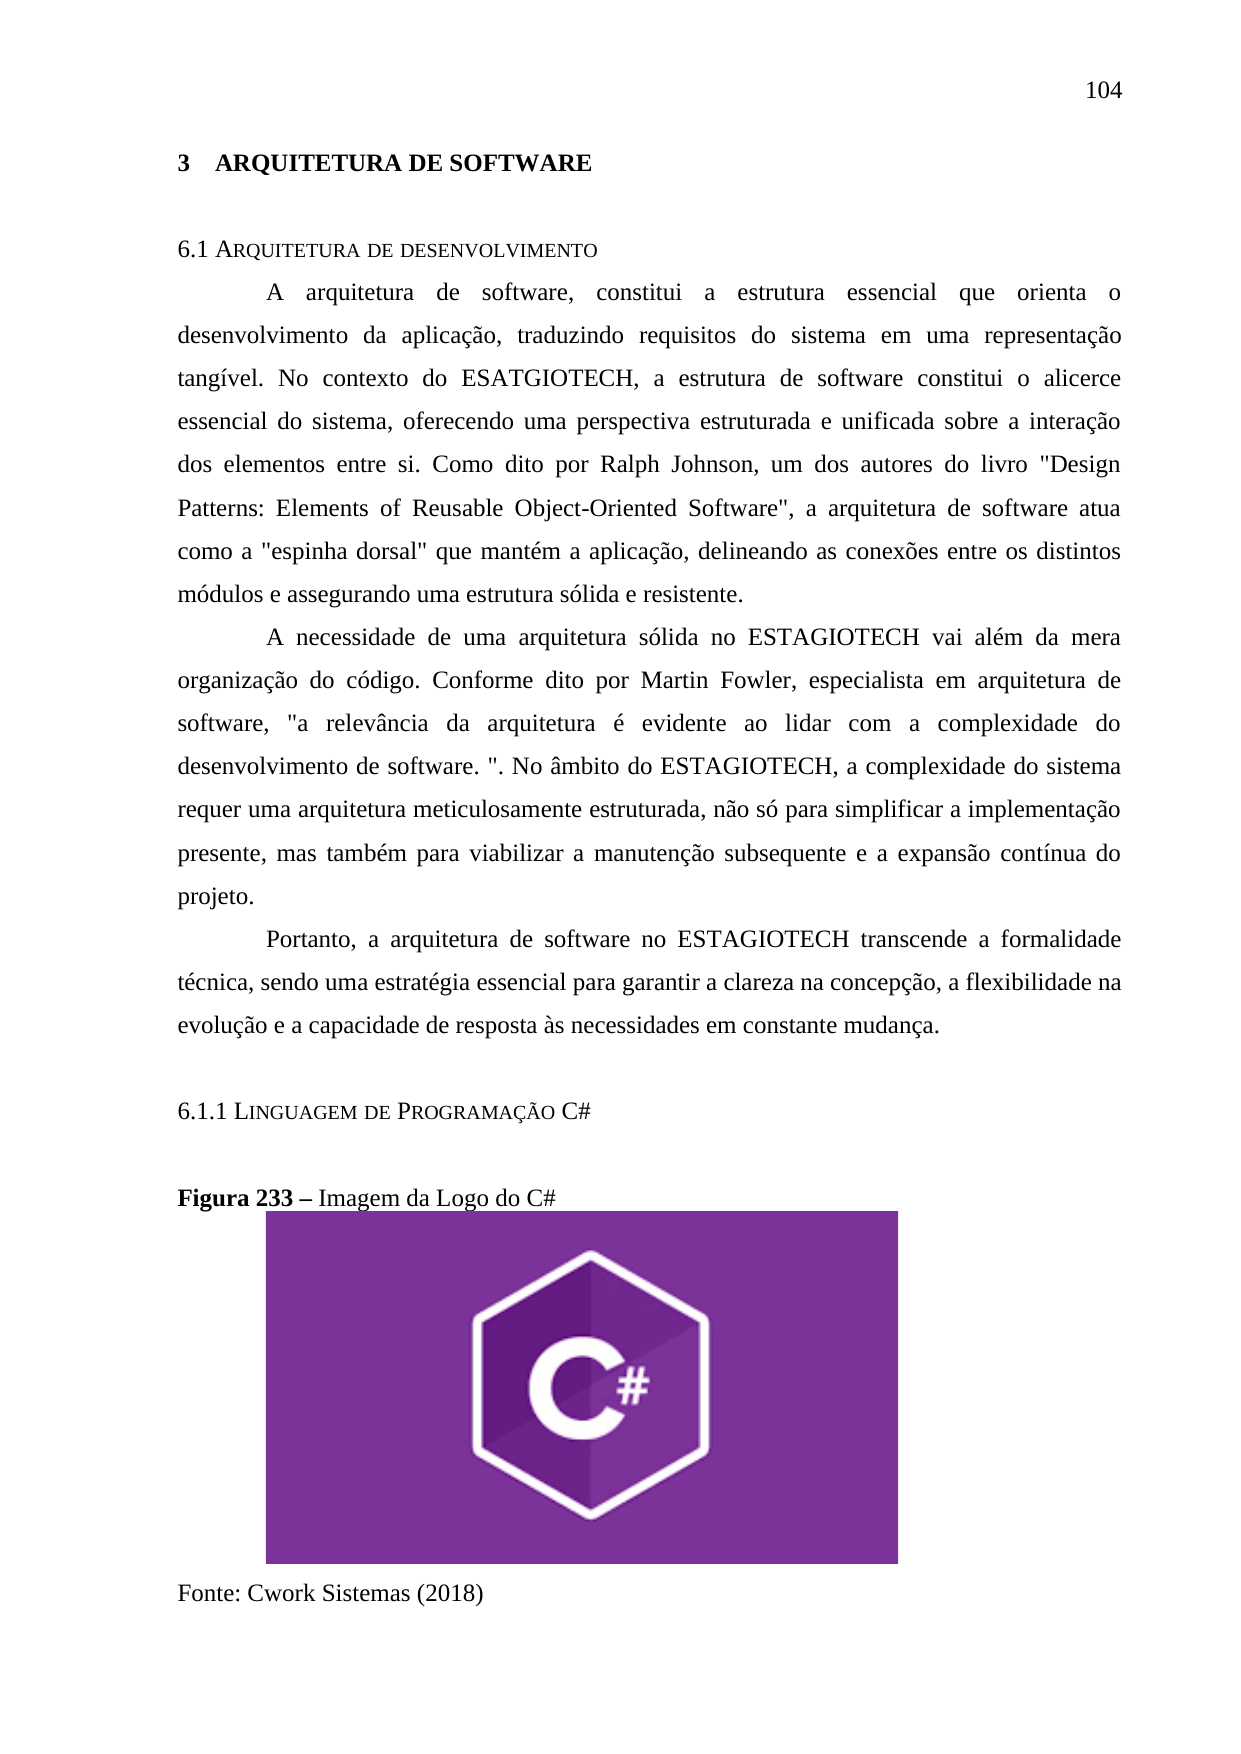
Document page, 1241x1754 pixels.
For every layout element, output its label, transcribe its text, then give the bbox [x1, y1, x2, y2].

picture [265, 1211, 899, 1564]
text Portanto, a arquitetura de software no ESTAGIOTECH transcende a formalidade técnica, sendo uma estratégia essencial para garantir a clareza na concepção, a flexibilidade na evolução e a capacidade de resposta às necessidades em constante mudança. [177, 924, 1122, 1039]
text Fonte: Cwork Sistemas (2018) [177, 1578, 1122, 1607]
subtitle 6.1 Arquitetura de desenvolvimento [177, 234, 1122, 263]
text A necessidade de uma arquitetura sólida no ESTAGIOTECH vai além da mera organização do código. Conforme dito por Martin Fowler, especialista em arquitetura de software, "a relevância da arquitetura é evidente ao lidar com a complexidade do desenvolvimento de software. ". No âmbito do ESTAGIOTECH, a complexidade do sistema requer uma arquitetura meticulosamente estruturada, não só para simplificar a implementação presente, mas também para viabilizar a manutenção subsequente e a expansão contínua do projeto. [177, 622, 1122, 909]
text Figura 23 – Imagem da Logo do C# [177, 1183, 1122, 1211]
subtitle ARQUITETURA DE SOFTWARE [177, 148, 1122, 176]
text A arquitetura de software, constitui a estrutura essencial que orienta o desenvolvimento da aplicação, traduzindo requisitos do sistema em uma representação tangível. No contexto do ESATGIOTECH, a estrutura de software constitui o alicerce essencial do sistema, oferecendo uma perspectiva estruturada e unificada sobre a interação dos elementos entre si. Como dito por Ralph Johnson, um dos autores do livro "Design Patterns: Elements of Reusable Object-Oriented Software", a arquitetura de software atua como a "espinha dorsal" que mantém a aplicação, delineando as conexões entre os distintos módulos e assegurando uma estrutura sólida e resistente. [177, 277, 1122, 608]
subtitle 6.1.1 Linguagem de Programação C# [177, 1096, 1122, 1125]
